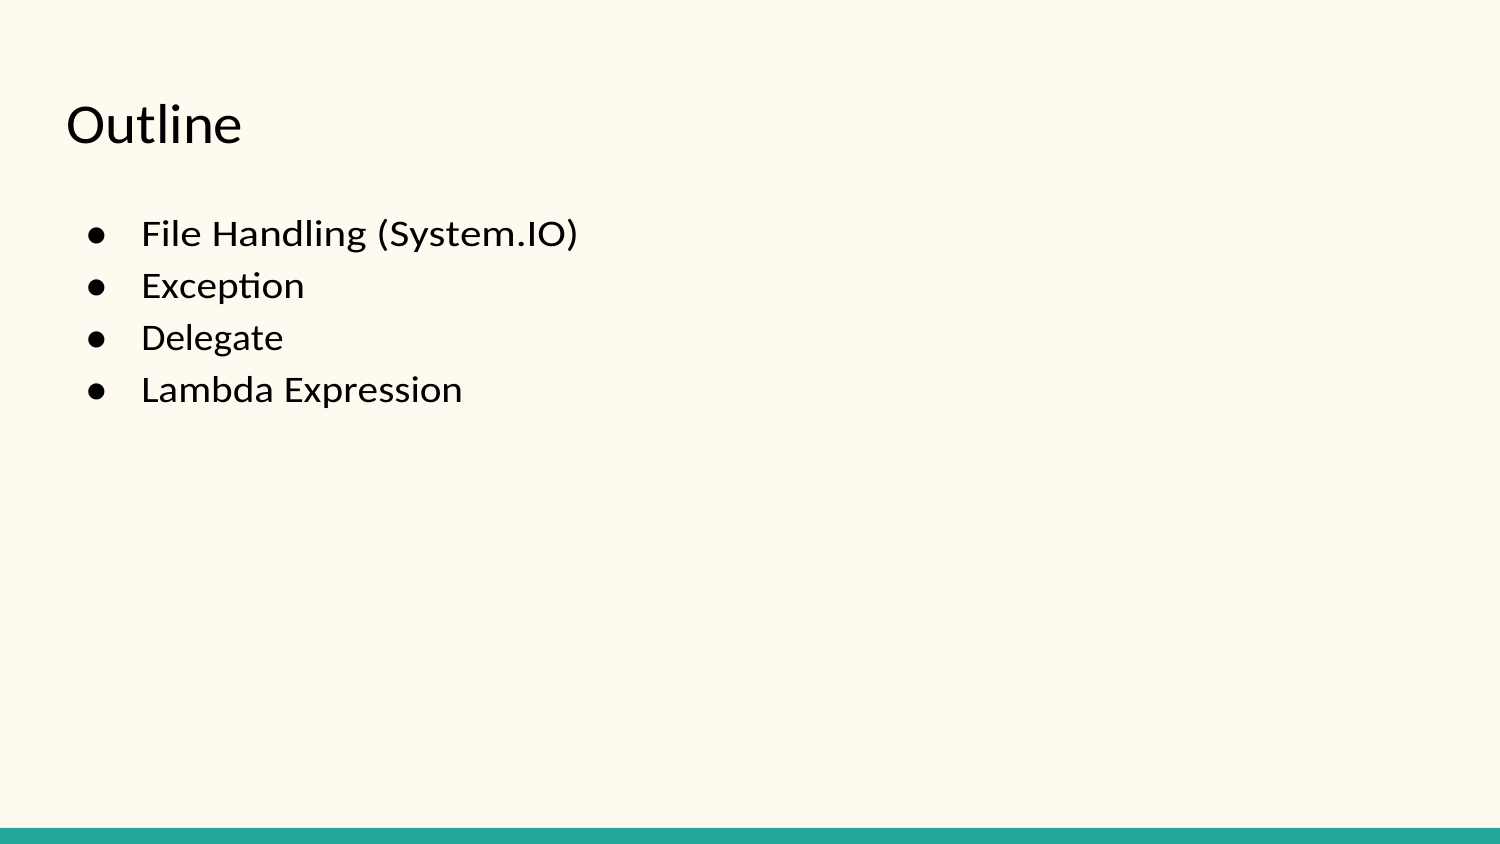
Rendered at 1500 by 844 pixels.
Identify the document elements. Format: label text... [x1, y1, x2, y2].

list Delegate [85, 314, 1500, 360]
text Outline [66, 89, 1500, 158]
list Lambda Expression [85, 366, 1500, 412]
list Exception [85, 262, 1500, 308]
list File Handling (System.IO) [85, 210, 1500, 256]
